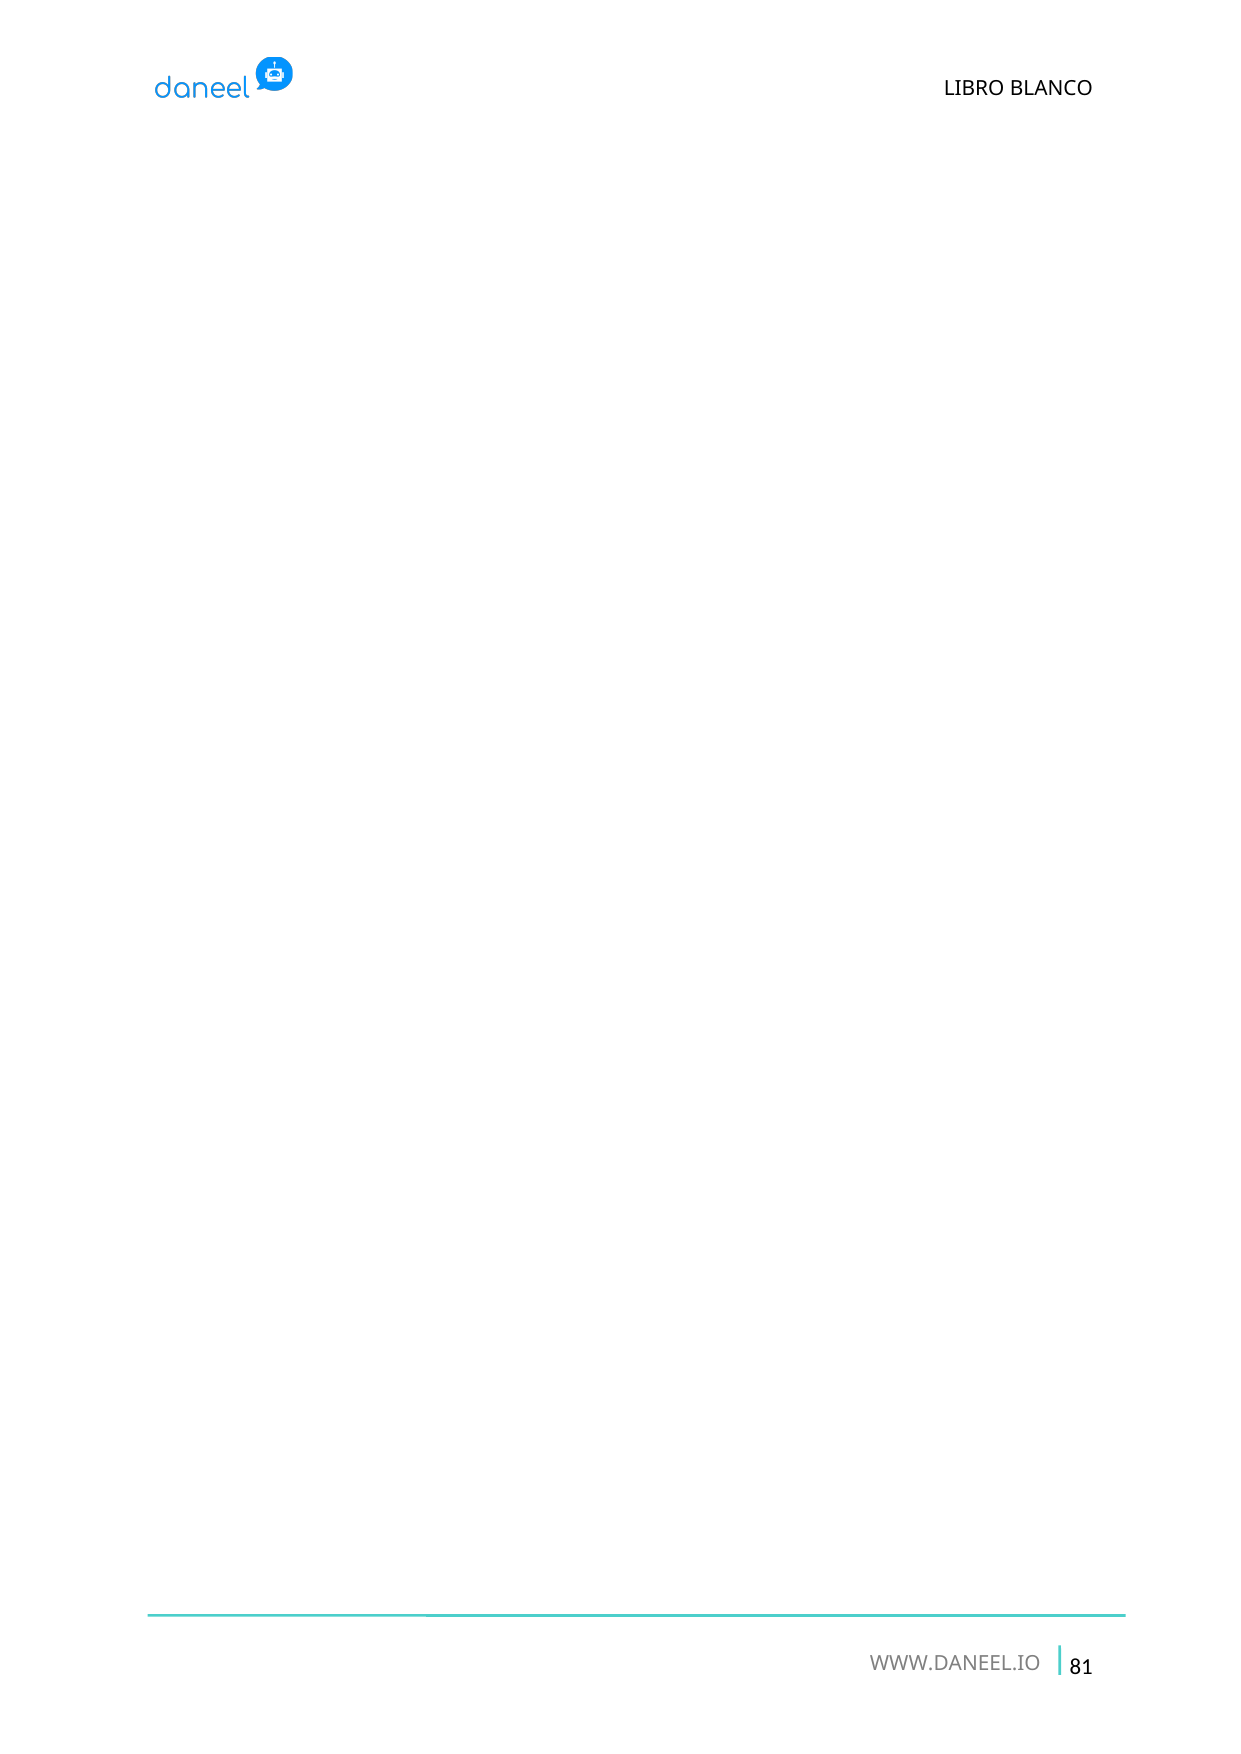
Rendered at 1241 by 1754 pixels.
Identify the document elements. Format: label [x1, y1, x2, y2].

picture [155, 57, 293, 98]
